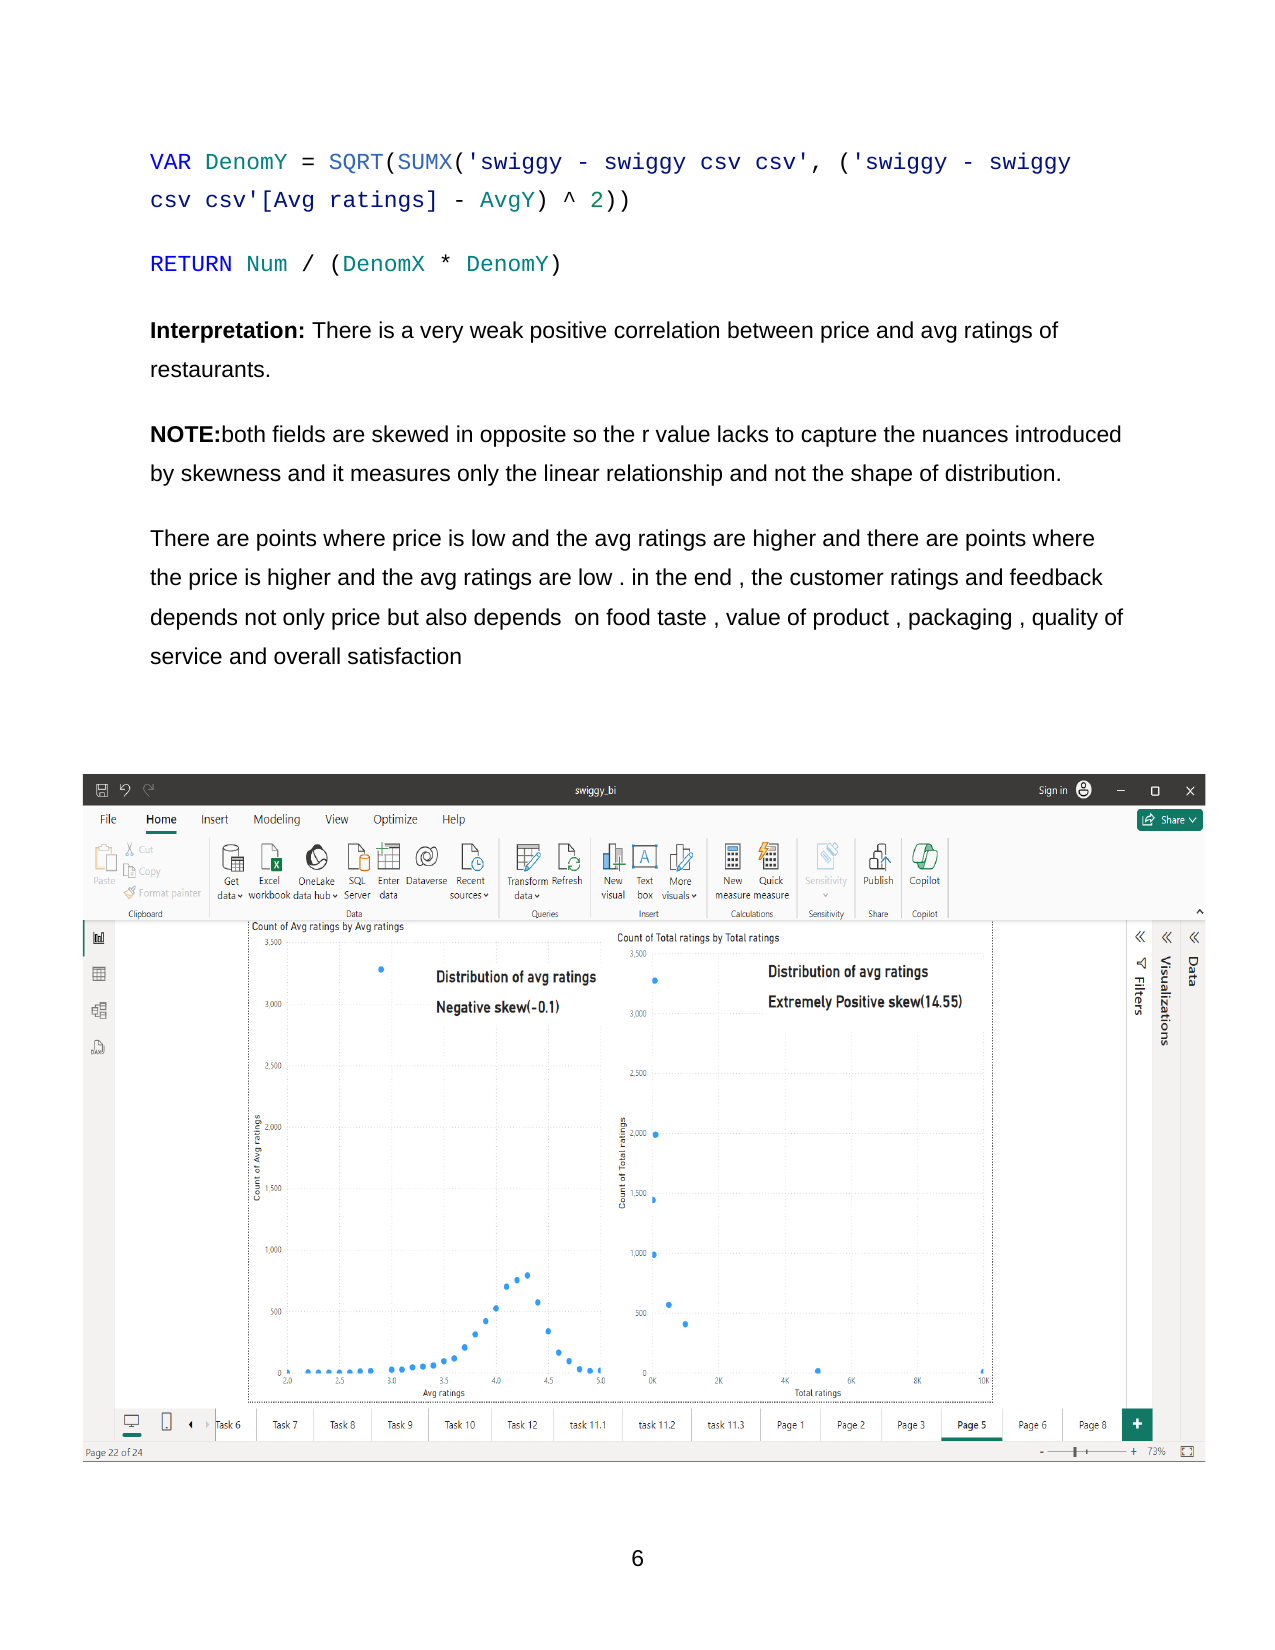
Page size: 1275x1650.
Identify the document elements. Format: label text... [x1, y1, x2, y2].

text There are points where price is low and the avg ratings are higher and there are points where the price is higher and the avg ratings are low . in the end , the customer ratings and feedback depends not only price but also depends on food taste , value of product , packaging , quality of service and overall satisfaction [150, 524, 1125, 669]
picture [82, 774, 1206, 1462]
text Interpretation: There is a very weak positive correlation between price and avg ratings of restaurants. [150, 317, 1125, 382]
text VAR DenomY = SQRT(SUMX('swiggy - swiggy csv csv', ('swiggy - swiggy csv csv'[Avg ratings] - AvgY) ^ 2)) [150, 150, 1125, 215]
text NOTE:both fields are skewed in opposite so the r value lacks to capture the nuances introduced by skewness and it measures only the linear relationship and not the shape of distribution. [150, 421, 1125, 486]
text RETURN Num / (DenomX * DenomY) [150, 253, 1125, 279]
